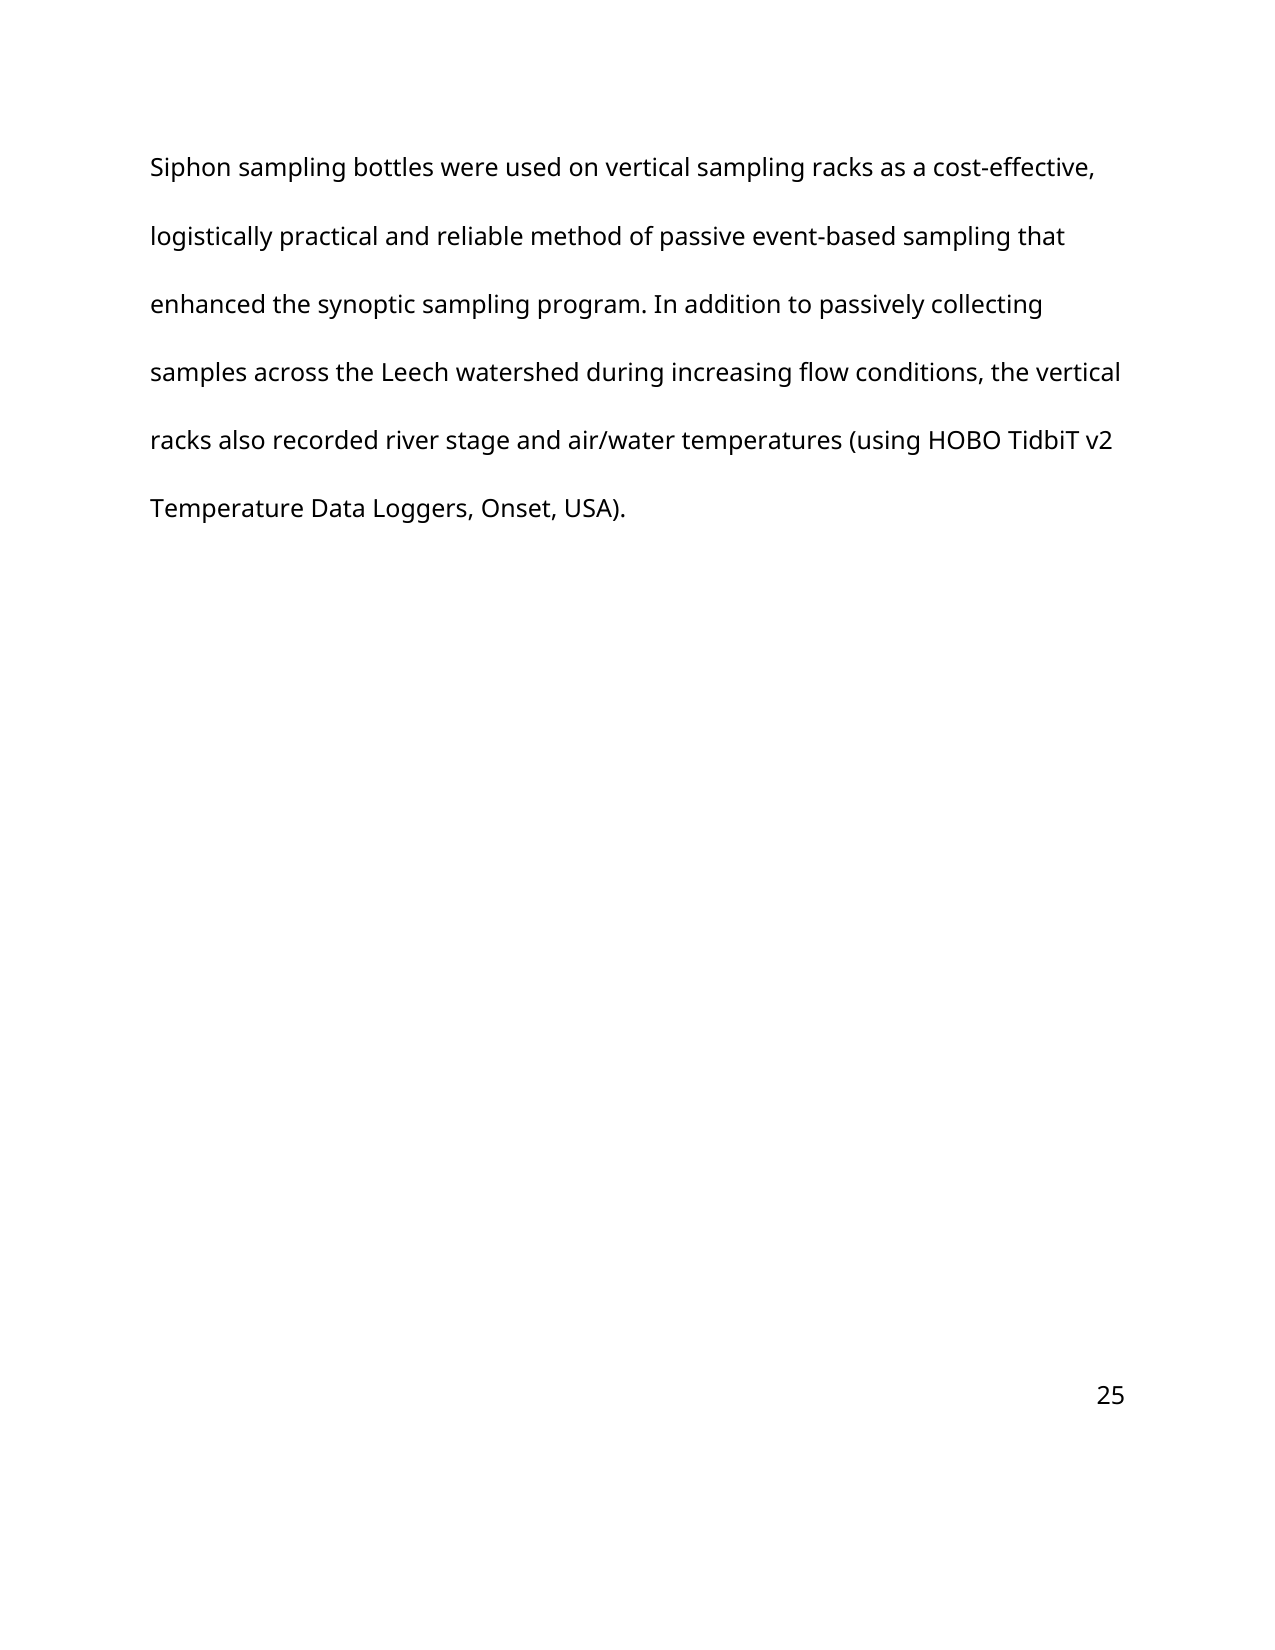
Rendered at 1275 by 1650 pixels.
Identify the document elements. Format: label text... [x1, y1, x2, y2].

text Siphon sampling bottles were used on vertical sampling racks as a cost-effective, logistically practical and reliable method of passive event-based sampling that enhanced the synoptic sampling program. In addition to passively collecting samples across the Leech watershed during increasing flow conditions, the vertical racks also recorded river stage and air/water temperatures (using HOBO TidbiT v2 Temperature Data Loggers, Onset, USA). [150, 150, 1125, 525]
